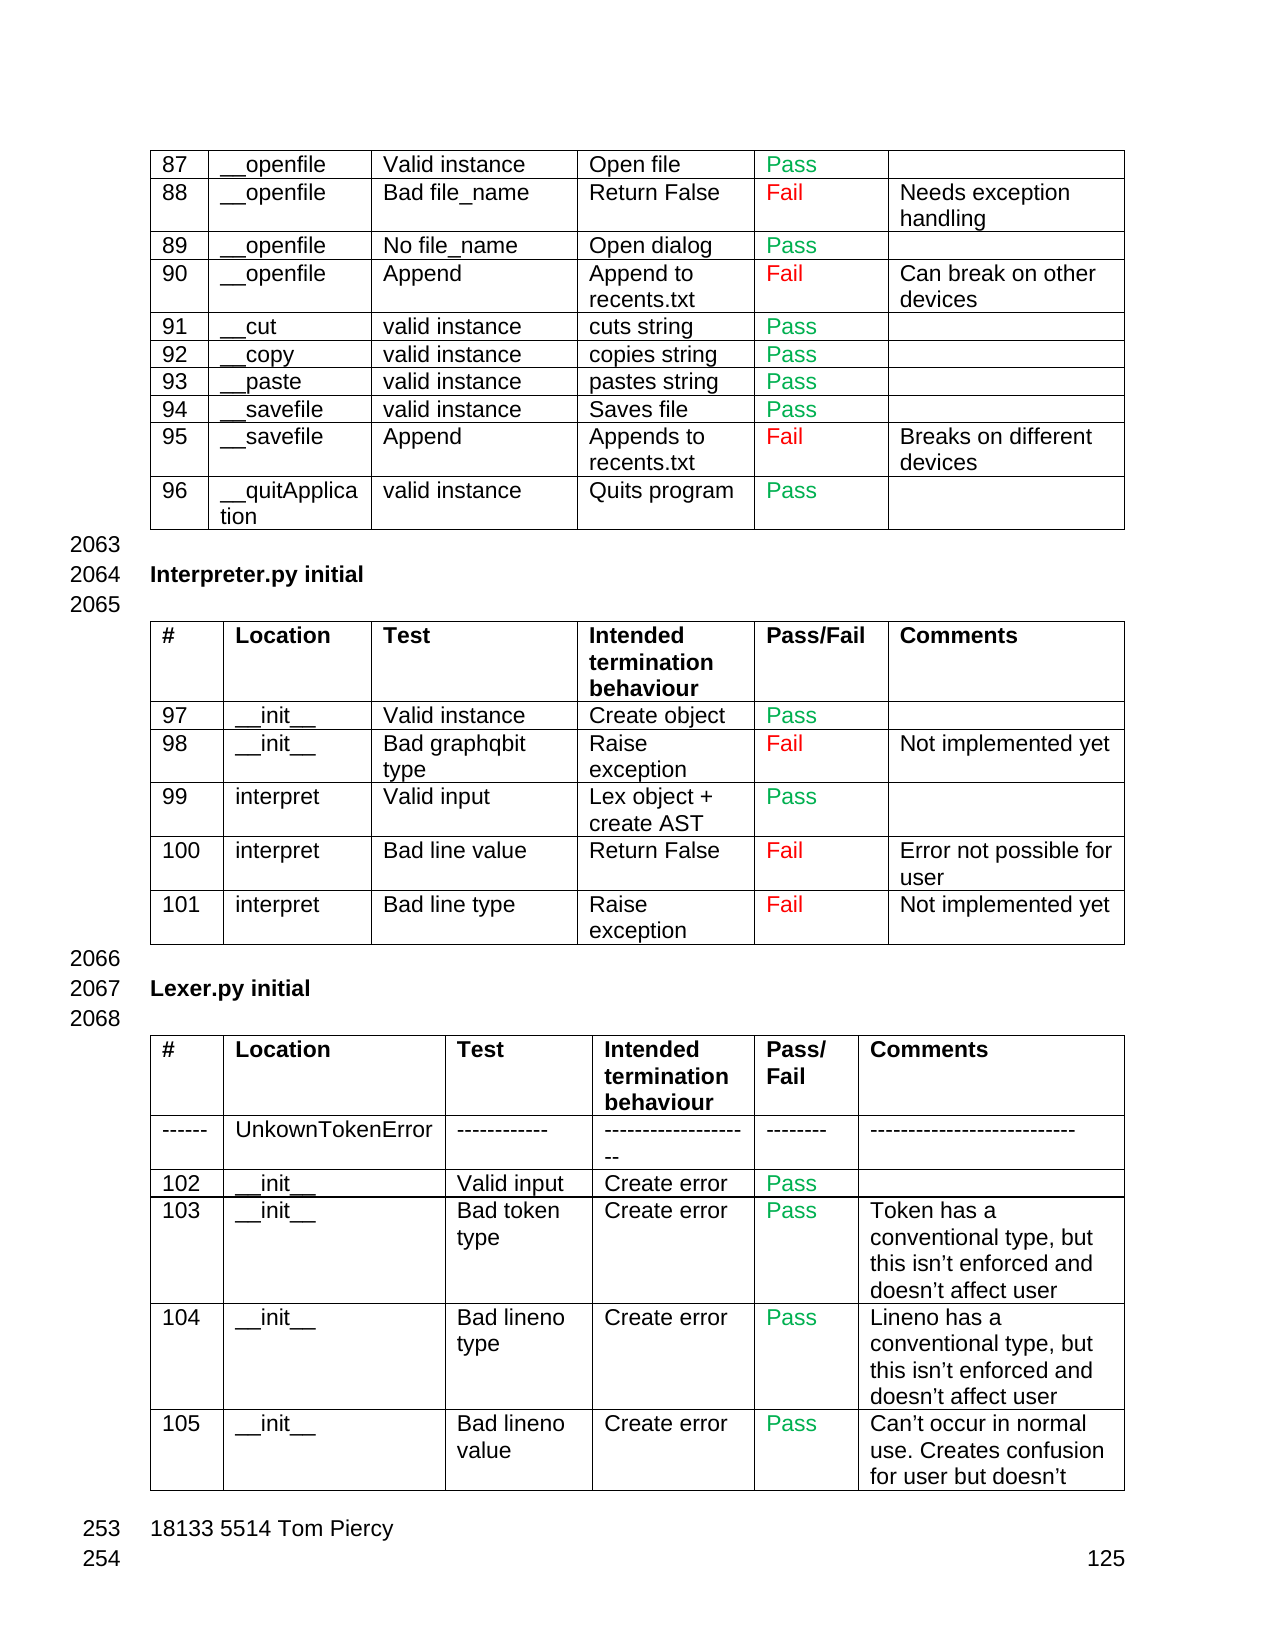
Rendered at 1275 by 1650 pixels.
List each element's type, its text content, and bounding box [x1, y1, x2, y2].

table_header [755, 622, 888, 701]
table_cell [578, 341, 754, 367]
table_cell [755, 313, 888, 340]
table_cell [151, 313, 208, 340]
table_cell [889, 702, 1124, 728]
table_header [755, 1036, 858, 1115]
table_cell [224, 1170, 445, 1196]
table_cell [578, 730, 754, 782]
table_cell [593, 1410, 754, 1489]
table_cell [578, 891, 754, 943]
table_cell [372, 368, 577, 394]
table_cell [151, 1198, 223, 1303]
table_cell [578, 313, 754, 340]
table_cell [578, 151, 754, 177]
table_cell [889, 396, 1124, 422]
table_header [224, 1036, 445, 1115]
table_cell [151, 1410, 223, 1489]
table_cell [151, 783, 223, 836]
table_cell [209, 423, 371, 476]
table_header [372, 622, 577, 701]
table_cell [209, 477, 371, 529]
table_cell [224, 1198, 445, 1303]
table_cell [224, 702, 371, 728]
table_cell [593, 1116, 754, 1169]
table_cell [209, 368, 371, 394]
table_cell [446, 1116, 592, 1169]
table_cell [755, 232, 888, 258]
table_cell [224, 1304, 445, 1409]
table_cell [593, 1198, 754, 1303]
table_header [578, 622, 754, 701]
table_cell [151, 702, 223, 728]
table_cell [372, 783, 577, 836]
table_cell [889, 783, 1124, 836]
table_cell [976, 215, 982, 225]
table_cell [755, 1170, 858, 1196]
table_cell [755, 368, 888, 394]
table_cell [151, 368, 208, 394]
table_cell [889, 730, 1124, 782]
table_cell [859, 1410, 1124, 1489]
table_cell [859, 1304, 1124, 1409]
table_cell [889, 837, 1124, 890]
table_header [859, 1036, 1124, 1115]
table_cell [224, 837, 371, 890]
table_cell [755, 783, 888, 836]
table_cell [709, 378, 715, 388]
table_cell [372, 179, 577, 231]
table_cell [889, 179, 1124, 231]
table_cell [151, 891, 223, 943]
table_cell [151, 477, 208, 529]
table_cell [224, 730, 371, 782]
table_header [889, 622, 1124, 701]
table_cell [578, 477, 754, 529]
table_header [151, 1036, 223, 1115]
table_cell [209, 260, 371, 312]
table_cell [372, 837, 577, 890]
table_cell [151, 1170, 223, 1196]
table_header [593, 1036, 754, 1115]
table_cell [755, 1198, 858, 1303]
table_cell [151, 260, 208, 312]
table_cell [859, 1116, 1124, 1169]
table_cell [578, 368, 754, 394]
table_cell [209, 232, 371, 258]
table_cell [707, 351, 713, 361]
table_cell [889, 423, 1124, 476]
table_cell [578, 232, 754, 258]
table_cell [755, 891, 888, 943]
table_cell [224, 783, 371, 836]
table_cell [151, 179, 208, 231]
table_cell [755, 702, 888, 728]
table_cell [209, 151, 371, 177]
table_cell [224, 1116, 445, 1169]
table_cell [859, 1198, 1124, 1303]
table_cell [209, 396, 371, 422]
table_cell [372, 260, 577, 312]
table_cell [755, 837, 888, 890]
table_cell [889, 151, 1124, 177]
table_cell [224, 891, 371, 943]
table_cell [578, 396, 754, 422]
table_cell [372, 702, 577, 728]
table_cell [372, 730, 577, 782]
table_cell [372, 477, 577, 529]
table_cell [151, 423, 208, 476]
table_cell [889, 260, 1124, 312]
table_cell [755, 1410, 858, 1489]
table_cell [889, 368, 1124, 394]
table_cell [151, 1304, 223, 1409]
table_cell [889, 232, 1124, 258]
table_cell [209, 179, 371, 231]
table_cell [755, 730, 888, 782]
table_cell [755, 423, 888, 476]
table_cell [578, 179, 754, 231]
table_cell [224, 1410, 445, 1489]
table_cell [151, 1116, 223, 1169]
text Interpreter.py initial [150, 561, 1125, 587]
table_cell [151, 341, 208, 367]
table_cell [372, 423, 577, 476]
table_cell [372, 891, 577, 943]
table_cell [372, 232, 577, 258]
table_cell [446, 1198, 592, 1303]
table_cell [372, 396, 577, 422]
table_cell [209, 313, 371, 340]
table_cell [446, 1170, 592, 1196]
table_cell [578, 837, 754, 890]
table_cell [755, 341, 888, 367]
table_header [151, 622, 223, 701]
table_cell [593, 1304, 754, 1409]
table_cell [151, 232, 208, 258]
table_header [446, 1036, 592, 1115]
text Lexer.py initial [150, 975, 1125, 1001]
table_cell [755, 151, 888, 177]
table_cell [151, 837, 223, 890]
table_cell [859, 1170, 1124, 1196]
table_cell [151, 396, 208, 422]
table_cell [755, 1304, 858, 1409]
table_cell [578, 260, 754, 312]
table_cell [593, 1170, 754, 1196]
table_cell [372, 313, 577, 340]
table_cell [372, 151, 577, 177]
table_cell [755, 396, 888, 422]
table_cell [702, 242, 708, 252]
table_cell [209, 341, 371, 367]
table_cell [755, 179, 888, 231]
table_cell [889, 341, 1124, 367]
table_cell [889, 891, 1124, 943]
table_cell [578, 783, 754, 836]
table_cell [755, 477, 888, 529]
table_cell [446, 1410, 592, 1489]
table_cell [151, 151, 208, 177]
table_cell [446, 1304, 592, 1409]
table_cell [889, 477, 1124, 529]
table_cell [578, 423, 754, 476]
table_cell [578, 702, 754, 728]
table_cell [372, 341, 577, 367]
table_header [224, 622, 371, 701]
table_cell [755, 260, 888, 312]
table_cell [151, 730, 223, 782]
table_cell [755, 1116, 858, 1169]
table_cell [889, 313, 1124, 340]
